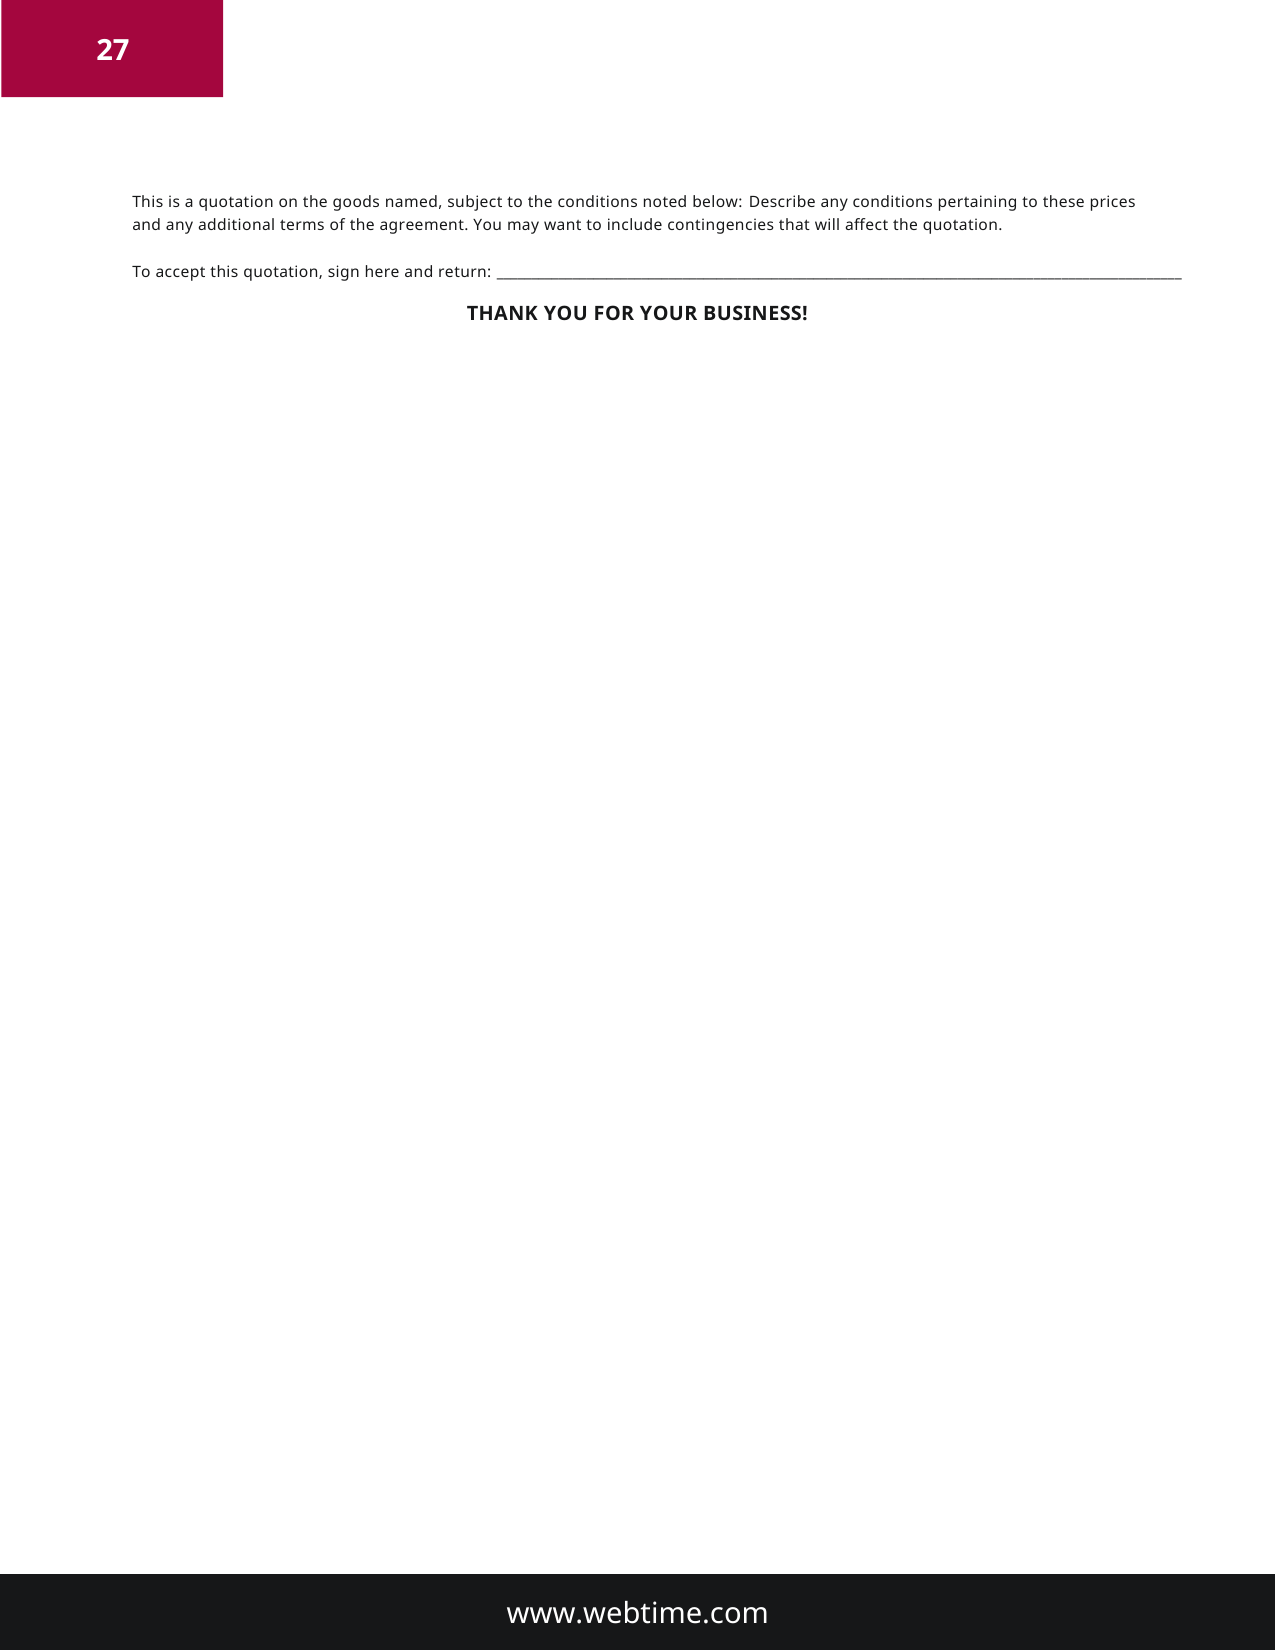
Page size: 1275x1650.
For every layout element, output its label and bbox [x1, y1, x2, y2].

table_cell [120, 284, 1155, 332]
table_header [120, 146, 1155, 283]
